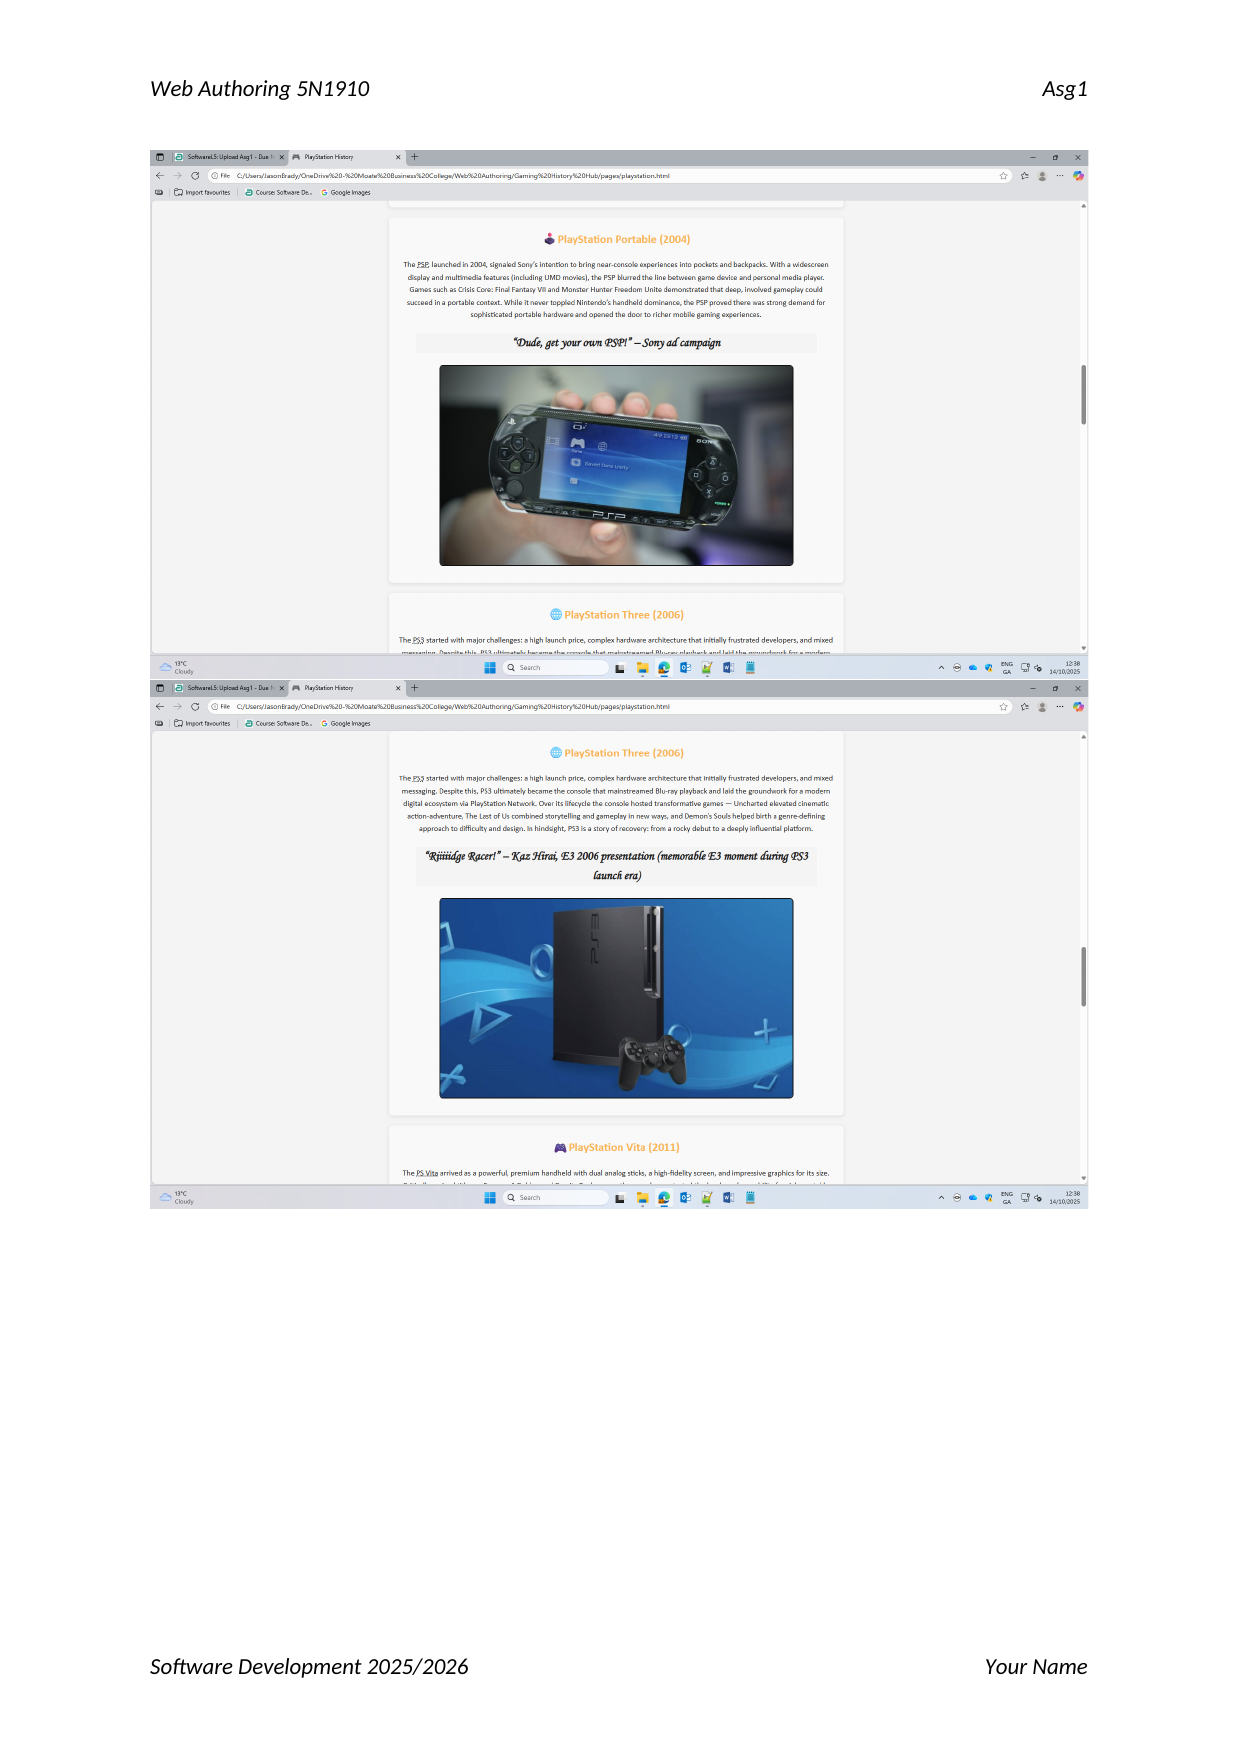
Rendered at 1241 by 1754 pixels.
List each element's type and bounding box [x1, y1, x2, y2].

picture [150, 150, 1089, 679]
picture [150, 680, 1089, 1209]
